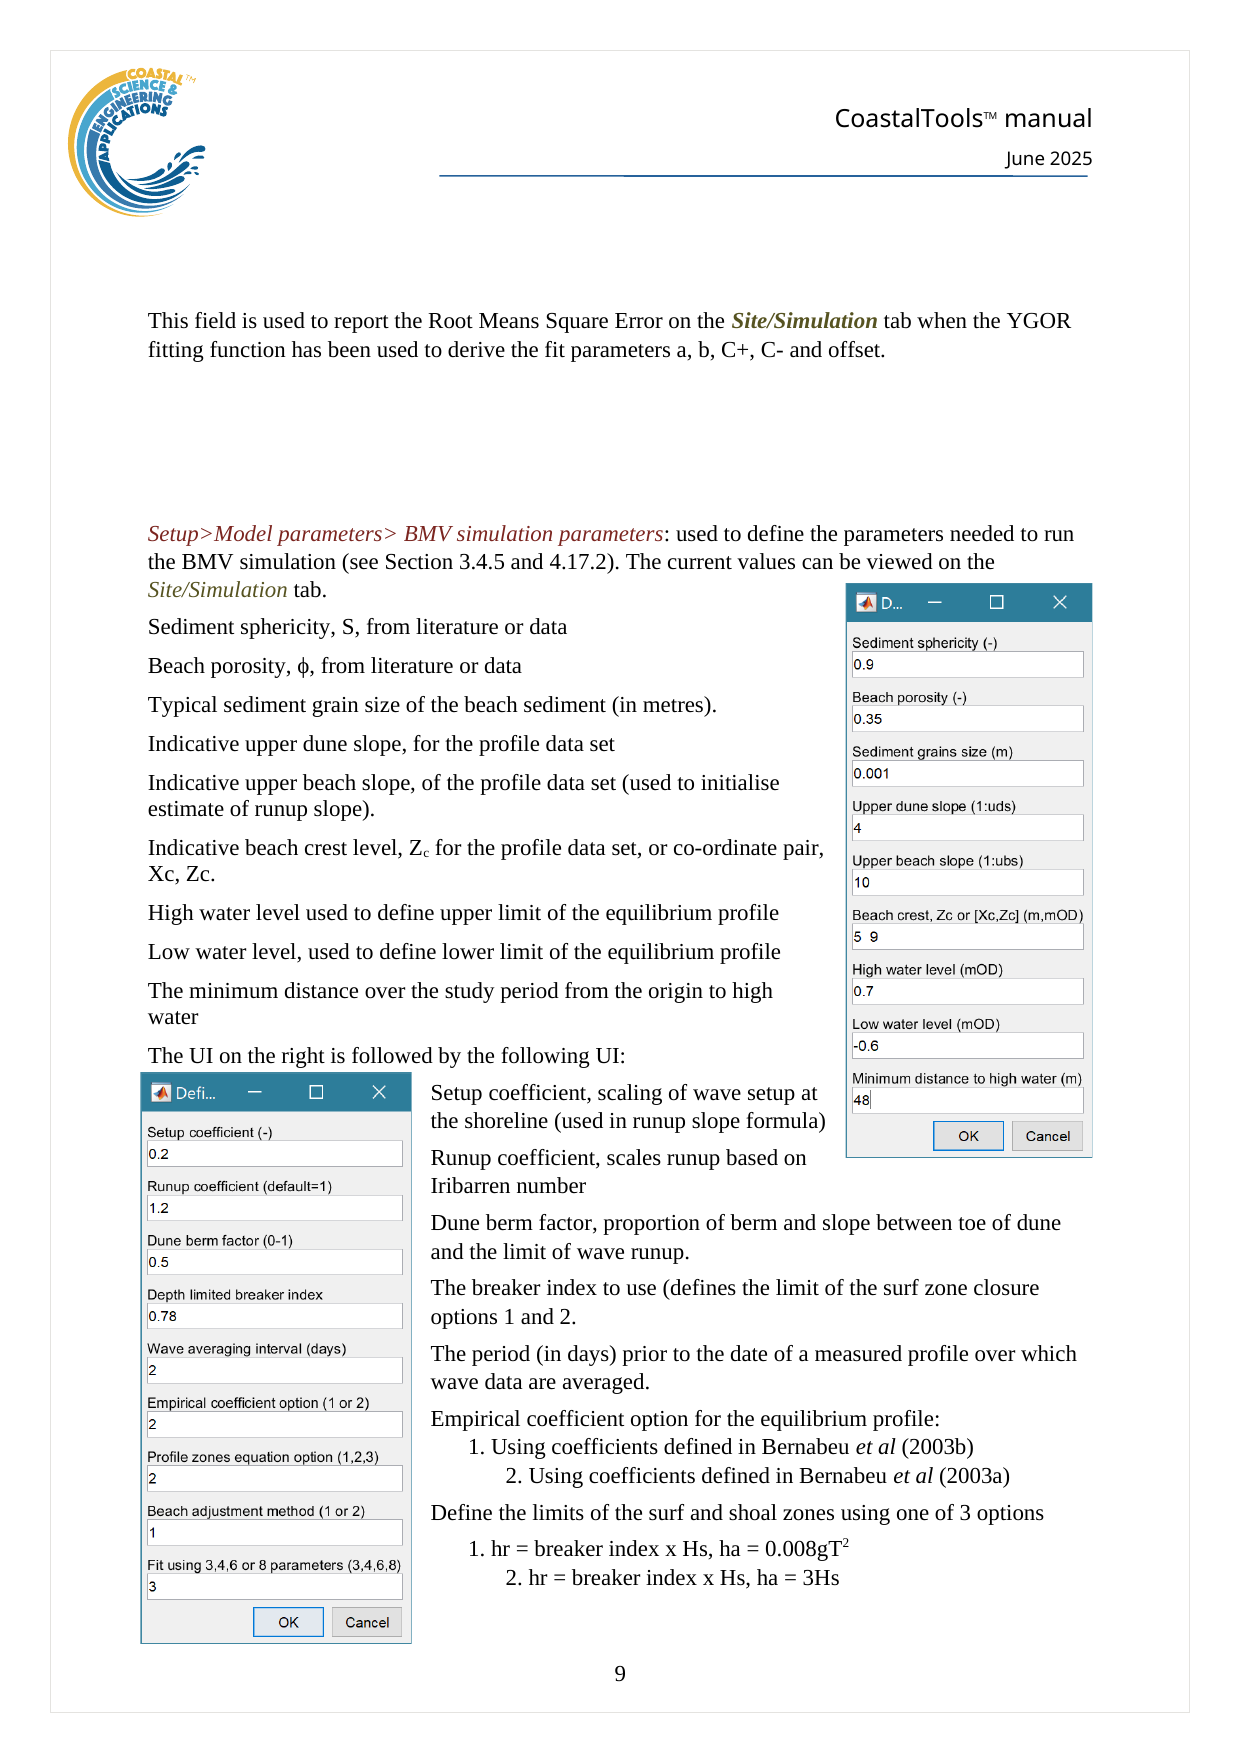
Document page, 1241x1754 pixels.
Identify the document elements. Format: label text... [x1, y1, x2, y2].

text Setup coefficient, scaling of wave setup at the shoreline (used in runup slope formula) [412, 1079, 845, 1134]
text The minimum distance over the study period from the origin to high water [148, 977, 845, 1029]
text The UI on the right is followed by the following UI: [148, 1042, 845, 1068]
text Setup>Model parameters> BMV simulation parameters: used to define the parameters needed to run the BMV simulation (see Section 3.4.5 and 4.17.2). The current values can be viewed on the Site/Simulation tab. [148, 520, 1093, 603]
list 1. hr = breaker index x Hs, ha = 0.008gT2 [412, 1535, 1093, 1562]
picture [845, 583, 1093, 1158]
text High water level used to define upper limit of the equilibrium profile [148, 899, 845, 926]
text Indicative beach crest level, Zc for the profile data set, or co-ordinate pair, Xc, Zc. [148, 834, 845, 887]
text Sediment sphericity, S, from literature or data [148, 613, 845, 640]
text Low water level, used to define lower limit of the equilibrium profile [148, 938, 845, 964]
text Empirical coefficient option for the equilibrium profile: [412, 1405, 1093, 1431]
text Runup coefficient, scales runup based on Iribarren number [412, 1144, 1093, 1199]
list 1. Using coefficients defined in Bernabeu et al (2003b) [412, 1433, 1093, 1460]
text This field is used to report the Root Means Square Error on the Site/Simulation tab when the YGOR fitting function has been used to derive the fit parameters a, b, C+, C- and offset. [148, 307, 1093, 362]
text Indicative upper dune slope, for the profile data set [148, 730, 845, 756]
text Typical sediment grain size of the beach sediment (in metres). [148, 691, 845, 717]
list 2. Using coefficients defined in Bernabeu et al (2003a) [412, 1462, 1093, 1488]
list 2. hr = breaker index x Hs, ha = 3Hs [412, 1564, 1093, 1590]
text Indicative upper beach slope, of the profile data set (used to initialise estimate of runup slope). [148, 769, 845, 821]
text The period (in days) prior to the date of a measured profile over which wave data are averaged. [412, 1340, 1093, 1394]
text Define the limits of the surf and shoal zones using one of 3 options [412, 1498, 1093, 1525]
text The breaker index to use (defines the limit of the surf zone closure options 1 and 2. [412, 1274, 1093, 1329]
text Beach porosity, ϕ, from literature or data [148, 652, 845, 678]
text Dune berm factor, proportion of berm and slope between toe of dune and the limit of wave runup. [412, 1209, 1093, 1264]
picture [140, 1072, 412, 1644]
